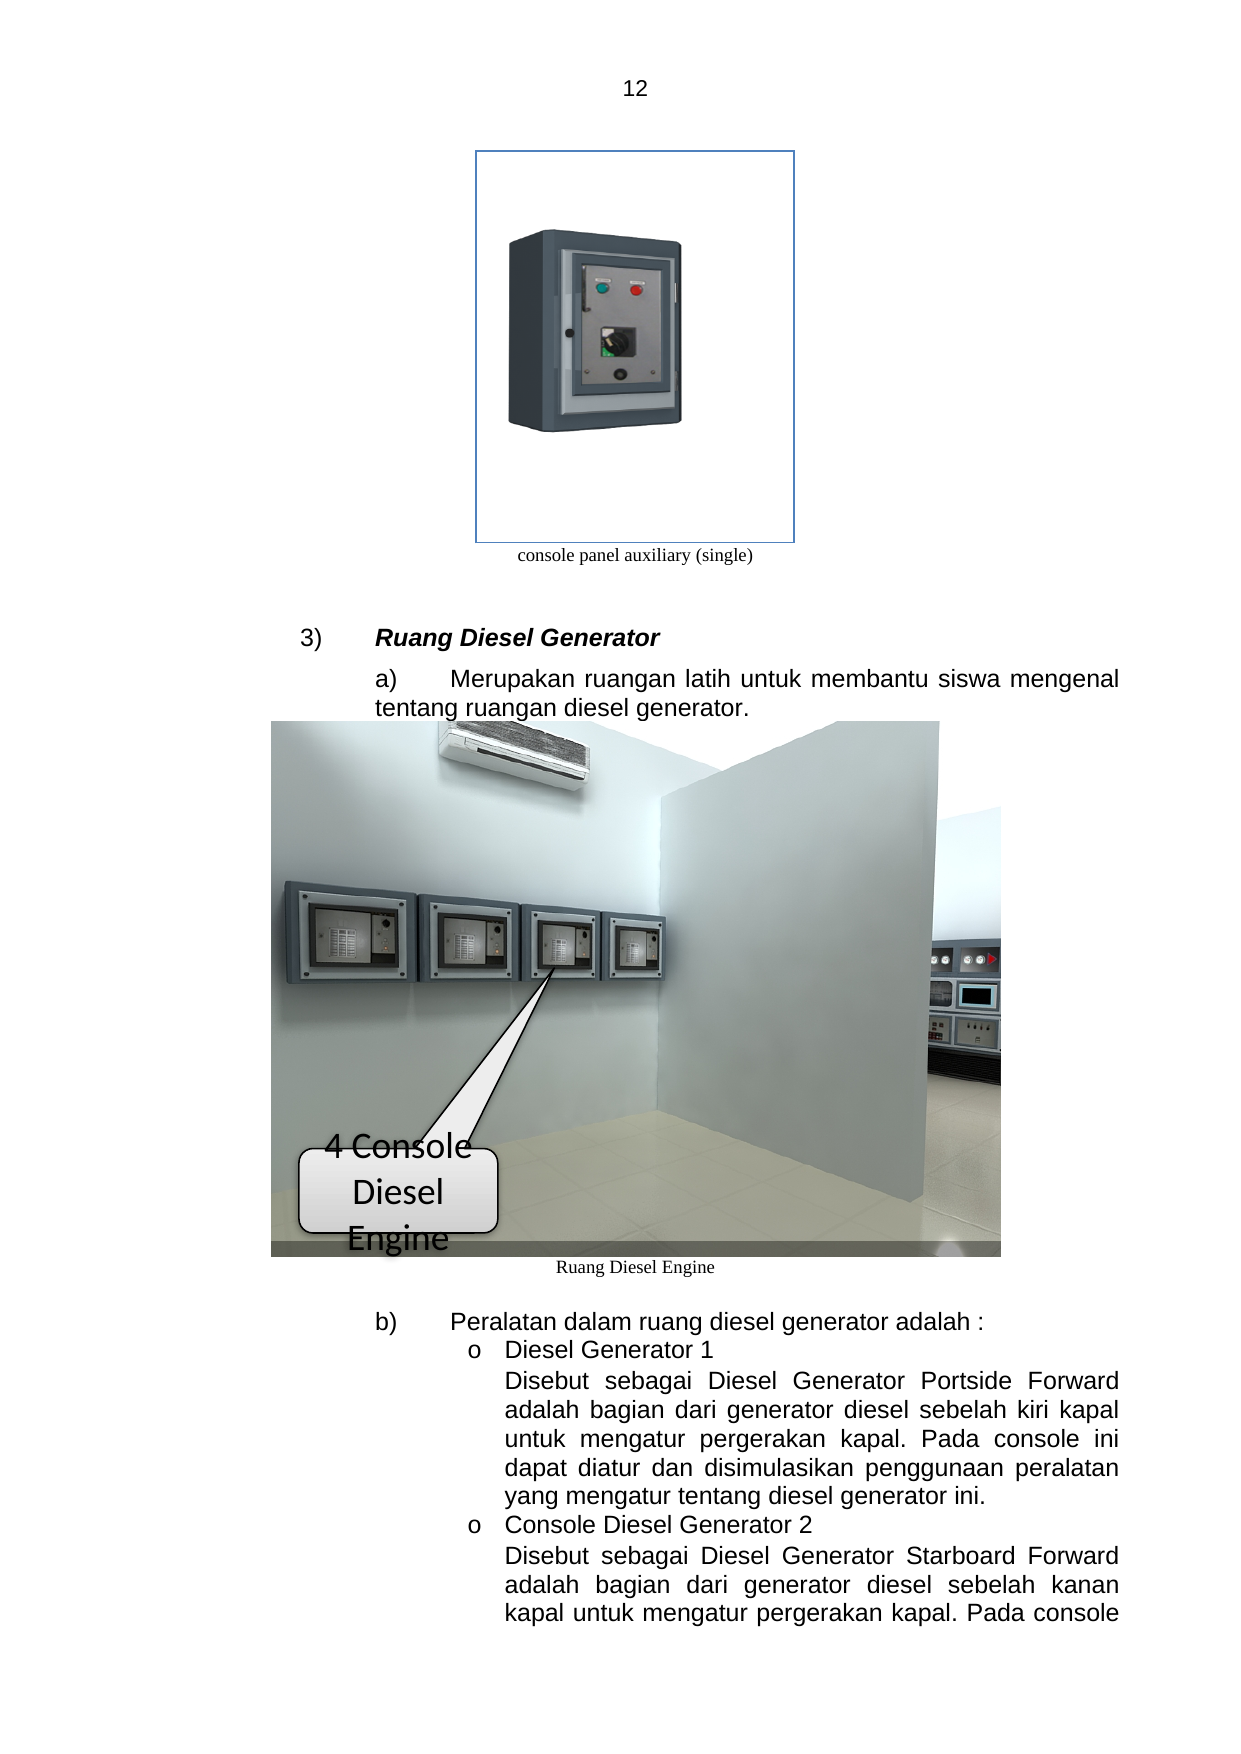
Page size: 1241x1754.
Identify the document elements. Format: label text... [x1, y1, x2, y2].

list Console Diesel Generator 2 [467, 1510, 1120, 1541]
text console panel auxiliary (single) [150, 543, 1120, 565]
list Diesel Generator 1 [467, 1335, 1120, 1366]
text a) Merupakan ruangan latih untuk membantu siswa mengenal tentang ruangan diesel generator. [375, 664, 1120, 721]
picture [477, 152, 793, 542]
text Disebut sebagai Diesel Generator Portside Forward adalah bagian dari generator diesel sebelah kiri kapal untuk mengatur pergerakan kapal. Pada console ini dapat diatur dan disimulasikan penggunaan peralatan yang mengatur tentang diesel generator ini. [504, 1366, 1120, 1510]
text Ruang Diesel Engine [150, 1256, 1120, 1278]
text b) Peralatan dalam ruang diesel generator adalah : [375, 1307, 1120, 1335]
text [504, 1541, 1120, 1627]
text 3) Ruang Diesel Generator [300, 622, 1120, 651]
picture [271, 721, 1001, 1257]
